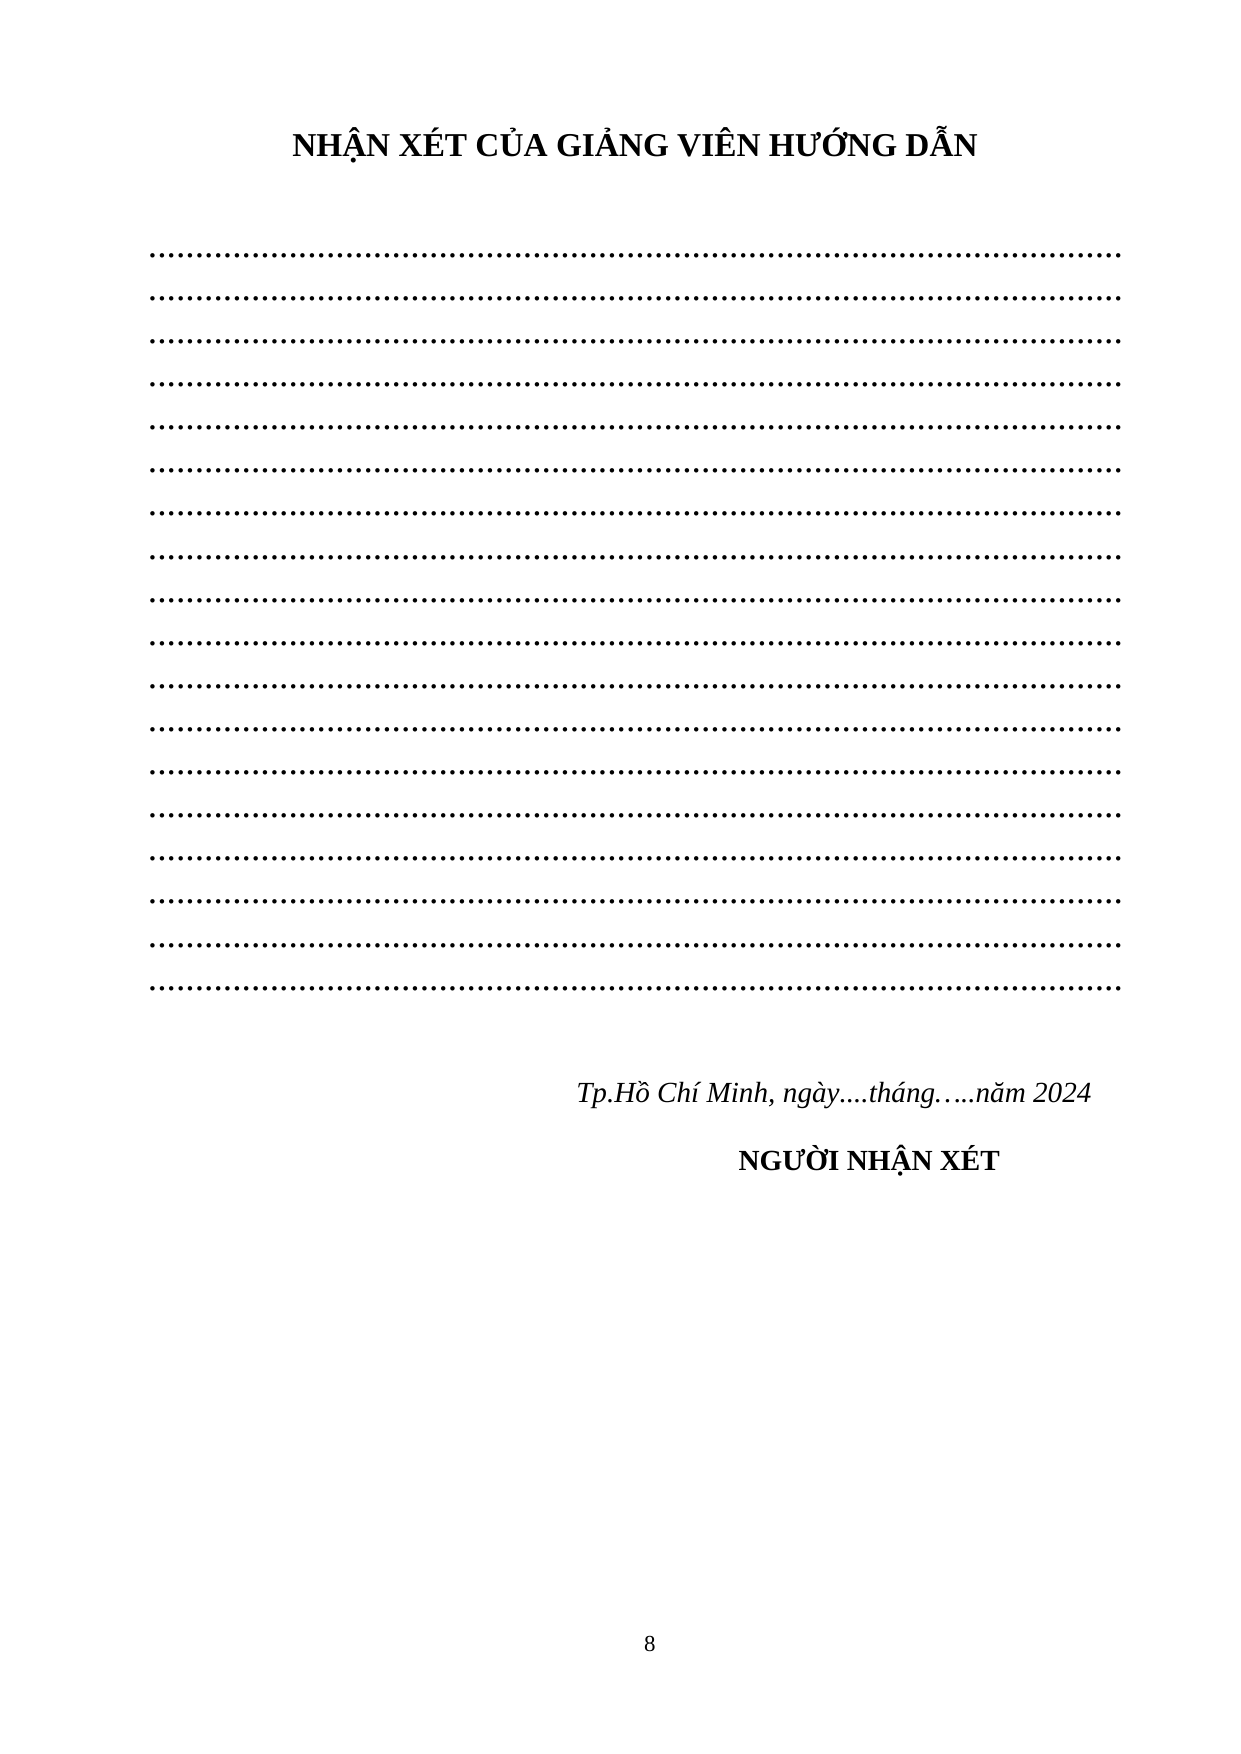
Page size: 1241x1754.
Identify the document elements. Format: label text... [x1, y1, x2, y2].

text NGƯỜI NHẬN XÉT [738, 1143, 1122, 1176]
text ........................................................................................................ [148, 869, 1137, 912]
text ........................................................................................................ [148, 956, 1137, 999]
text ........................................................................................................ [148, 611, 1137, 654]
text ........................................................................................................ [148, 438, 1137, 481]
text ........................................................................................................ [148, 309, 1137, 352]
text ........................................................................................................ [148, 266, 1137, 309]
text ........................................................................................................ [148, 481, 1137, 524]
text Tp.Hồ Chí Minh, ngày....tháng…..năm 2024 [576, 1076, 1122, 1109]
text ........................................................................................................ [148, 352, 1137, 395]
text ........................................................................................................ [148, 826, 1137, 869]
text ........................................................................................................ [148, 783, 1137, 826]
text ........................................................................................................ [148, 568, 1137, 611]
text ........................................................................................................ [148, 913, 1137, 956]
text ........................................................................................................ [148, 740, 1137, 783]
text ........................................................................................................ [148, 654, 1137, 697]
text NHẬN XÉT CỦA GIẢNG VIÊN HƯỚNG DẪN [177, 125, 1093, 164]
text ........................................................................................................ [148, 223, 1137, 266]
text ........................................................................................................ [148, 525, 1137, 568]
text ........................................................................................................ [148, 697, 1137, 740]
text ........................................................................................................ [148, 395, 1137, 438]
